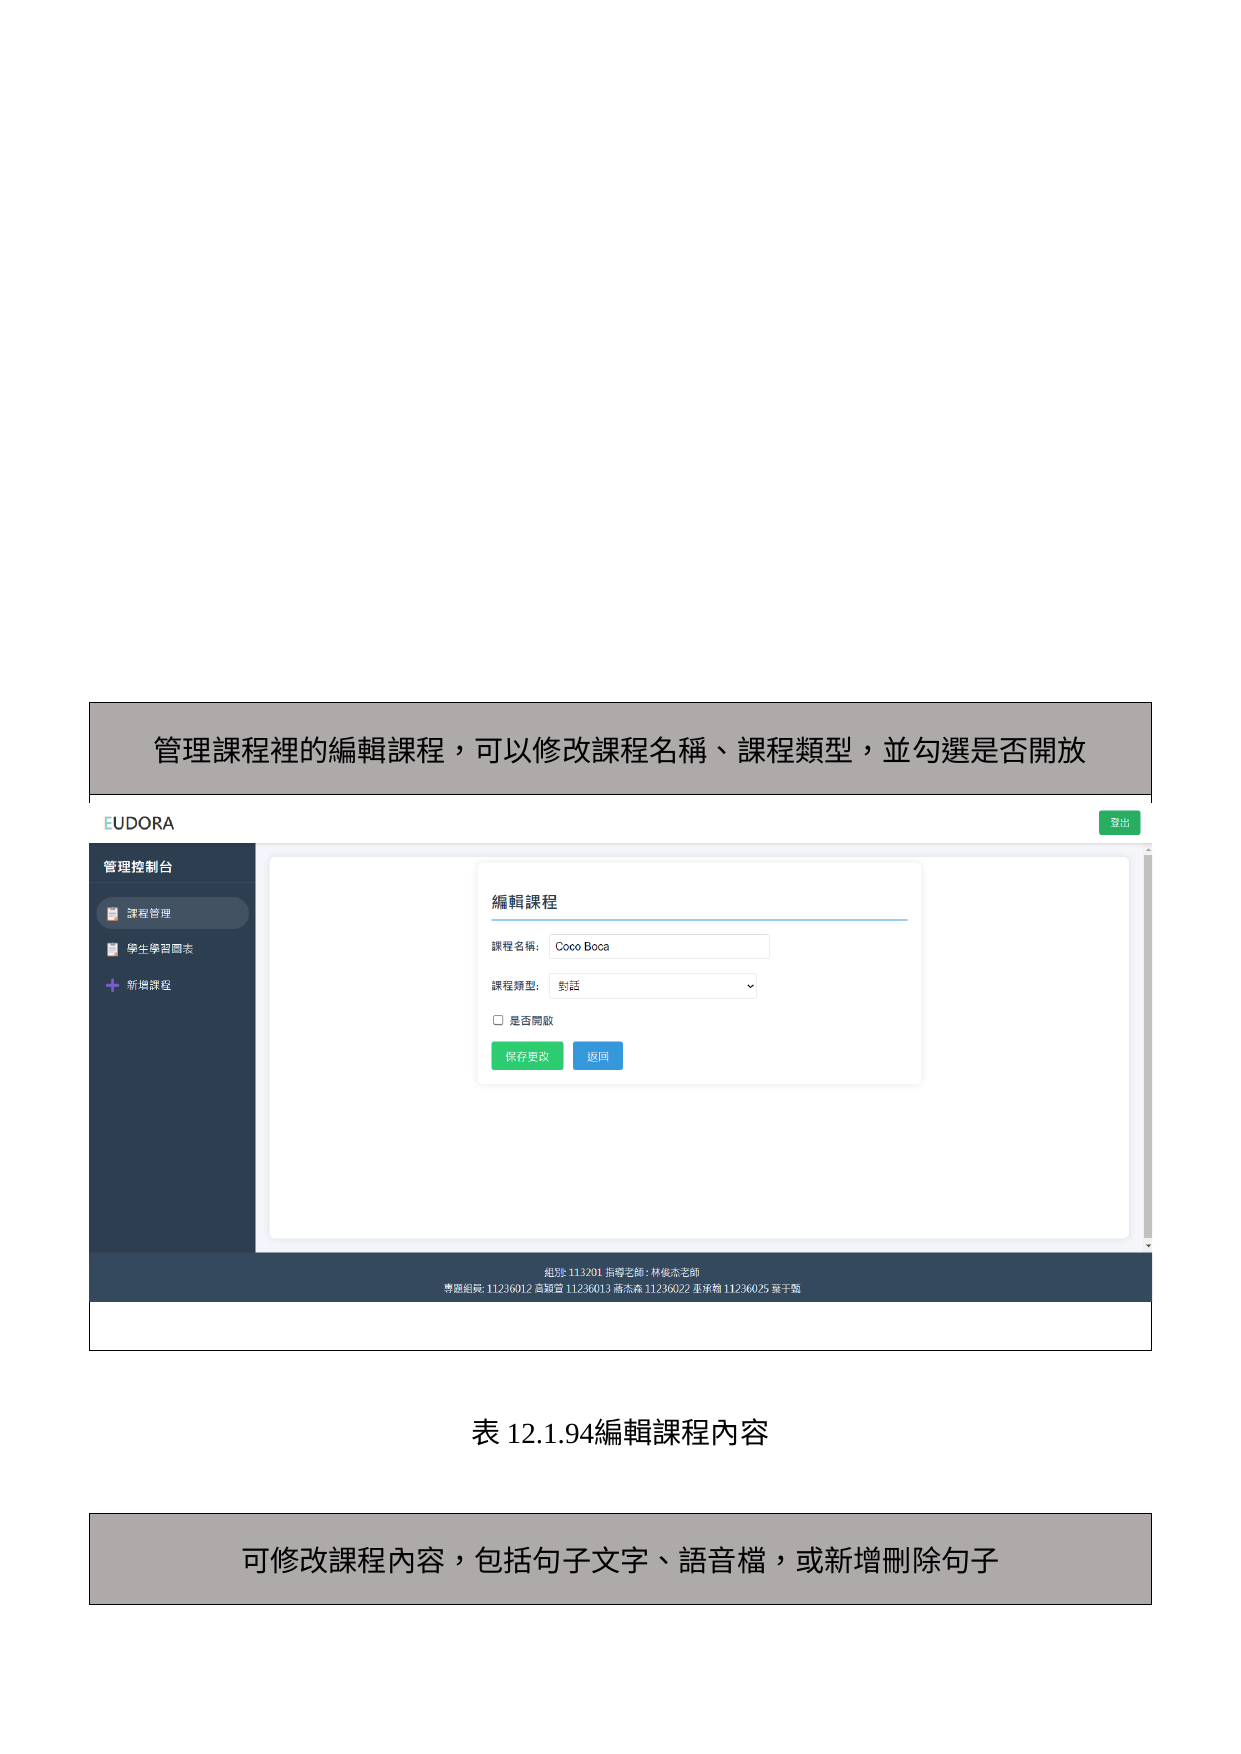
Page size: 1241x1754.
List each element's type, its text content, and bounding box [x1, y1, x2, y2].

table_cell [90, 795, 1151, 803]
table_cell [90, 1302, 1151, 1350]
table_header 管理課程裡的編輯課程，可以修改課程名稱、課程類型，並勾選是否開放 [90, 703, 1151, 794]
table_header 可修改課程內容，包括句子文字、語音檔，或新增刪除句子 [90, 1514, 1151, 1604]
picture [89, 803, 1153, 1302]
